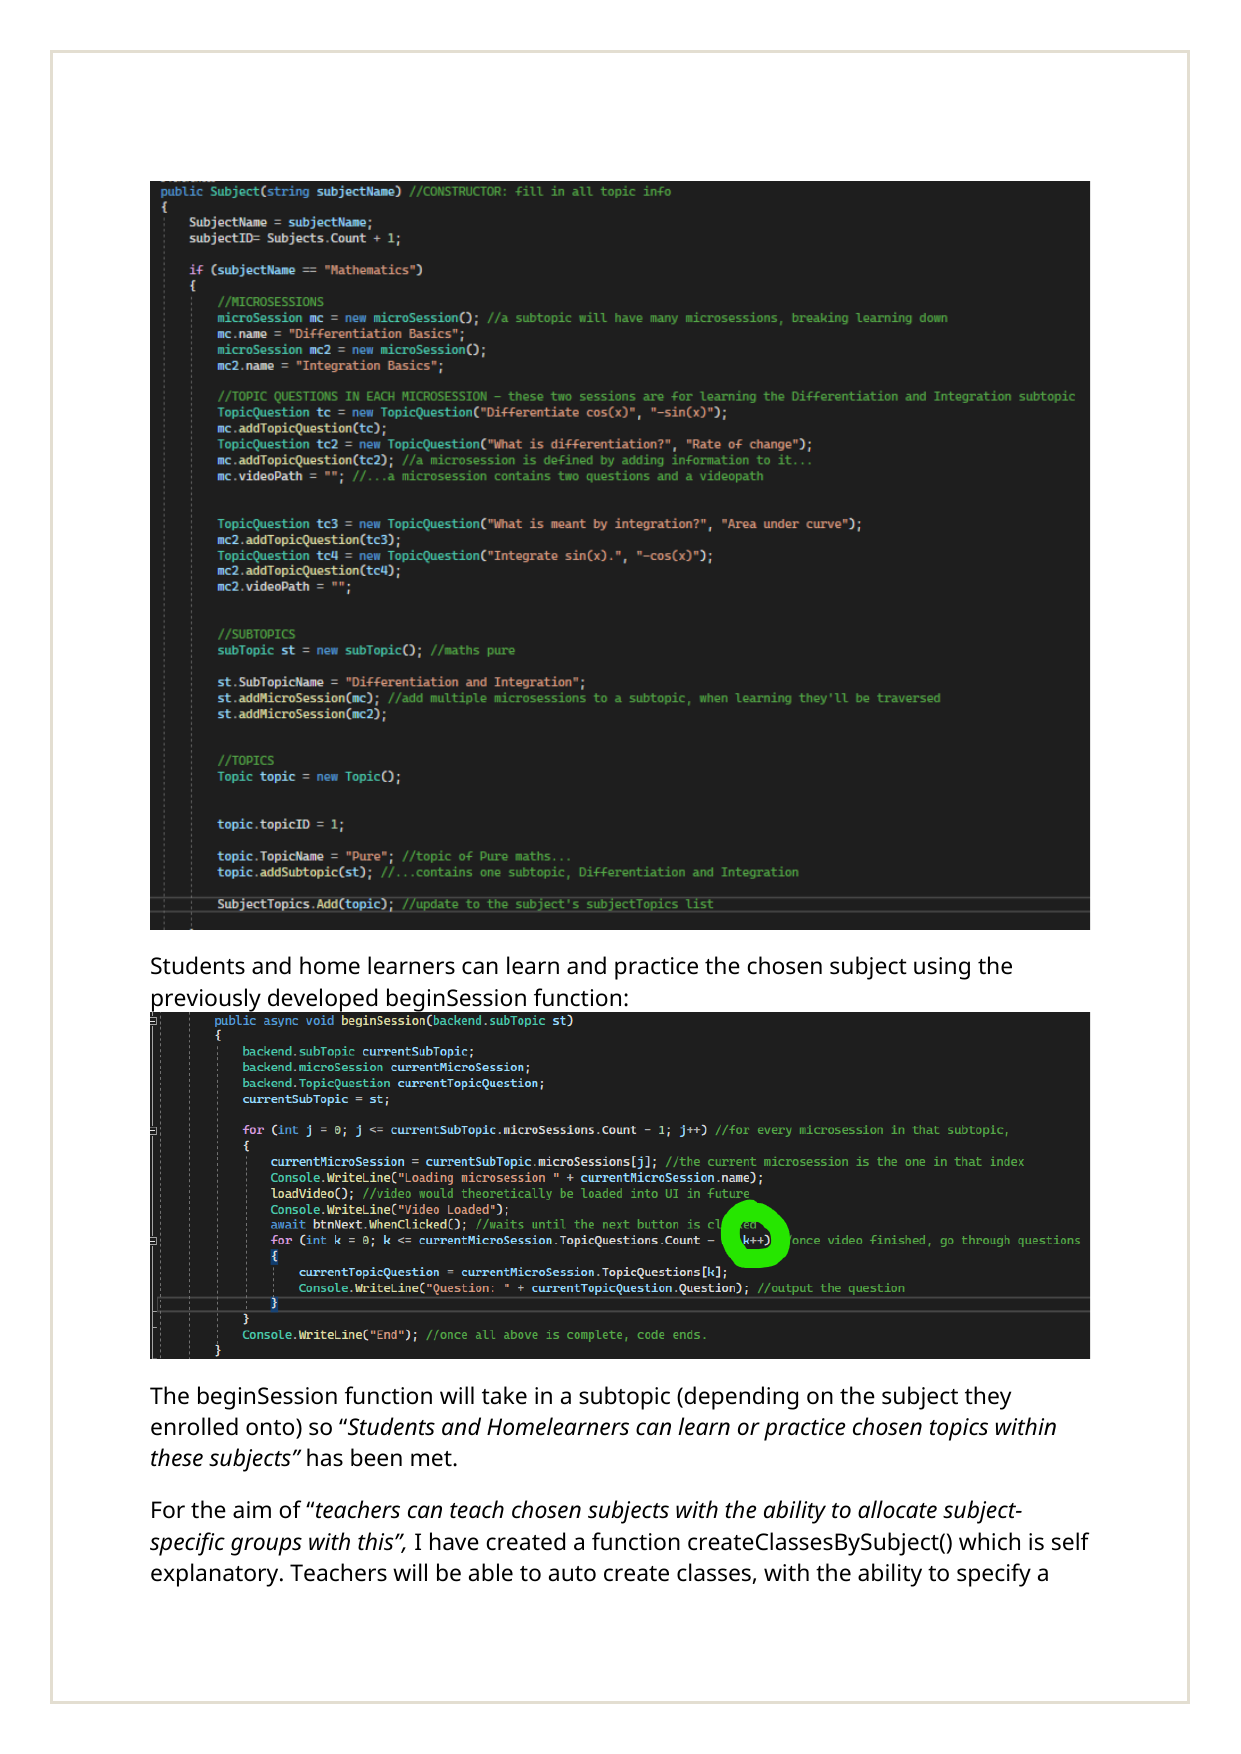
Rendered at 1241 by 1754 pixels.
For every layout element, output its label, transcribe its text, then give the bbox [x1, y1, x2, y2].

text Students and home learners can learn and practice the chosen subject using the previously developed beginSession function: [150, 950, 1090, 1012]
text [150, 1494, 1090, 1588]
text The beginSession function will take in a subtopic (depending on the subject they enrolled onto) so “Students and Homelearners can learn or practice chosen topics within these subjects” has been met. [150, 1380, 1090, 1474]
picture [150, 1012, 1091, 1359]
picture [150, 181, 1091, 930]
